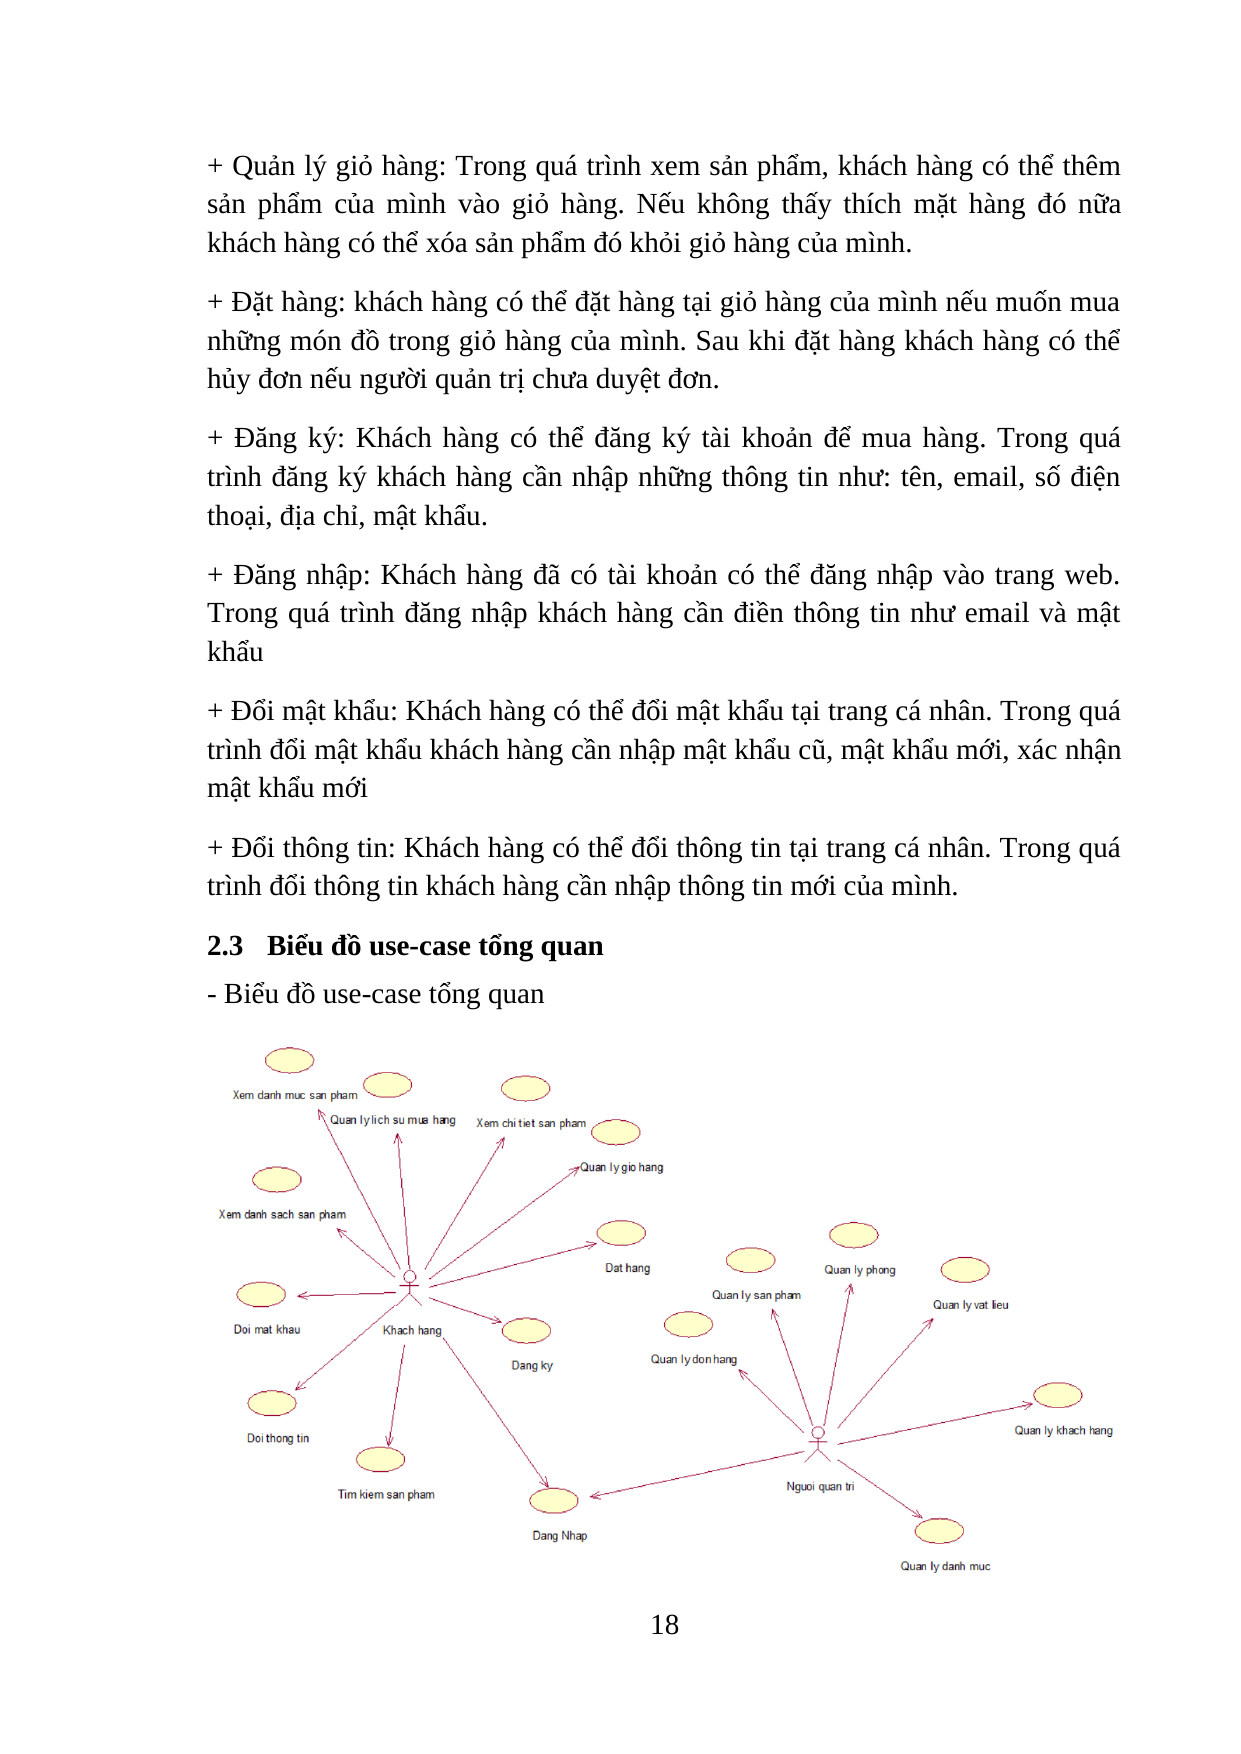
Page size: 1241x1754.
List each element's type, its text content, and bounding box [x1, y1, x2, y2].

text + Đổi mật khẩu: Khách hàng có thể đổi mật khẩu tại trang cá nhân. Trong quá trình đổi mật khẩu khách hàng cần nhập mật khẩu cũ, mật khẩu mới, xác nhận mật khẩu mới [207, 693, 1122, 804]
text + Đặt hàng: khách hàng có thể đặt hàng tại giỏ hàng của mình nếu muốn mua những món đồ trong giỏ hàng của mình. Sau khi đặt hàng khách hàng có thể hủy đơn nếu người quản trị chưa duyệt đơn. [207, 284, 1122, 395]
text + Đăng nhập: Khách hàng đã có tài khoản có thể đăng nhập vào trang web. Trong quá trình đăng nhập khách hàng cần điền thông tin như email và mật khẩu [207, 557, 1122, 668]
text - Biểu đồ use-case tổng quan [207, 977, 1122, 1010]
text + Đăng ký: Khách hàng có thể đăng ký tài khoản để mua hàng. Trong quá trình đăng ký khách hàng cần nhập những thông tin như: tên, email, số điện thoại, địa chỉ, mật khẩu. [207, 421, 1122, 531]
text + Đổi thông tin: Khách hàng có thể đổi thông tin tại trang cá nhân. Trong quá trình đổi thông tin khách hàng cần nhập thông tin mới của mình. [207, 830, 1122, 902]
text + Quản lý giỏ hàng: Trong quá trình xem sản phẩm, khách hàng có thể thêm sản phẩm của mình vào giỏ hàng. Nếu không thấy thích mặt hàng đó nữa khách hàng có thể xóa sản phẩm đó khỏi giỏ hàng của mình. [207, 148, 1122, 258]
subtitle Biểu đồ use-case tổng quan [207, 928, 1122, 961]
picture [206, 1036, 1123, 1591]
